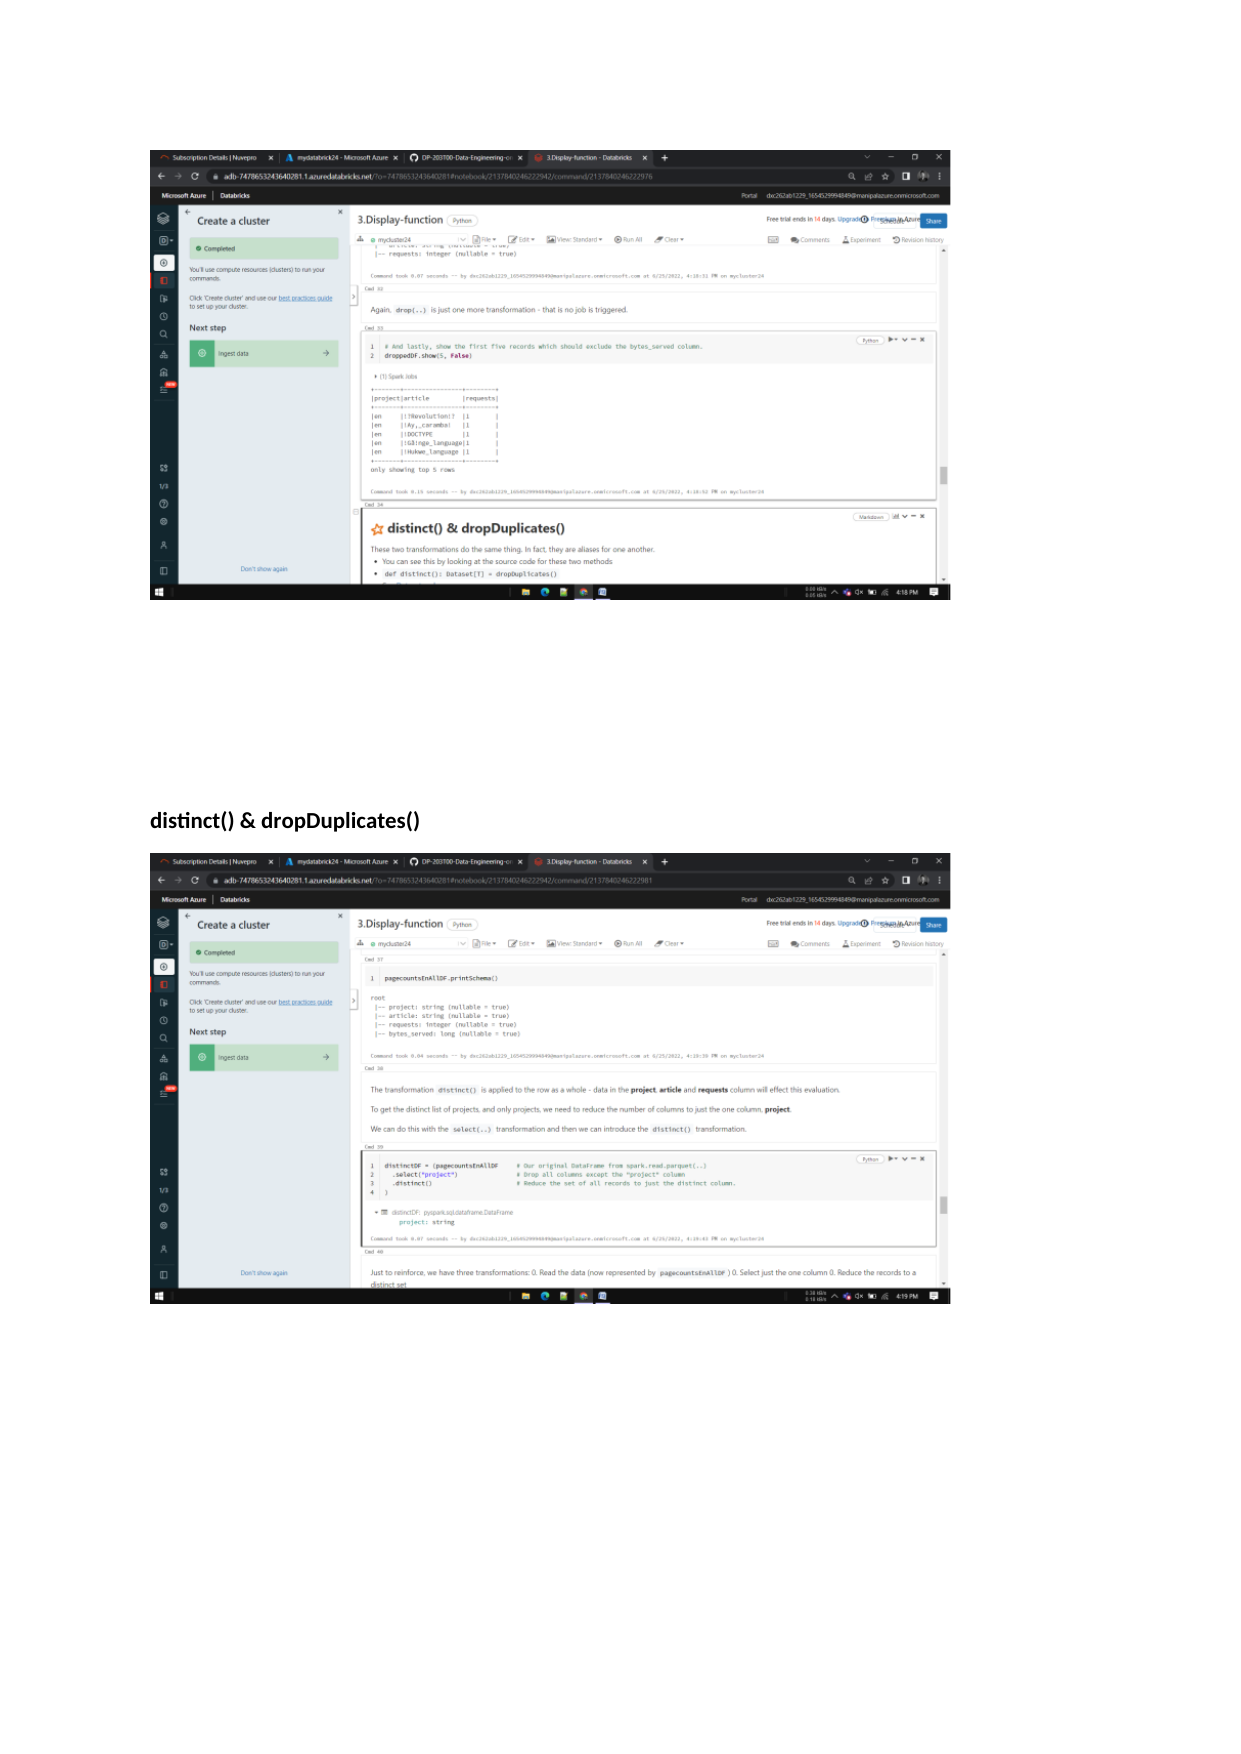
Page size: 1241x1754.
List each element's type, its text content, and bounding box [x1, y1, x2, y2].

text distinct() & dropDuplicates() [150, 806, 1090, 834]
picture [150, 853, 951, 1304]
picture [150, 150, 951, 600]
